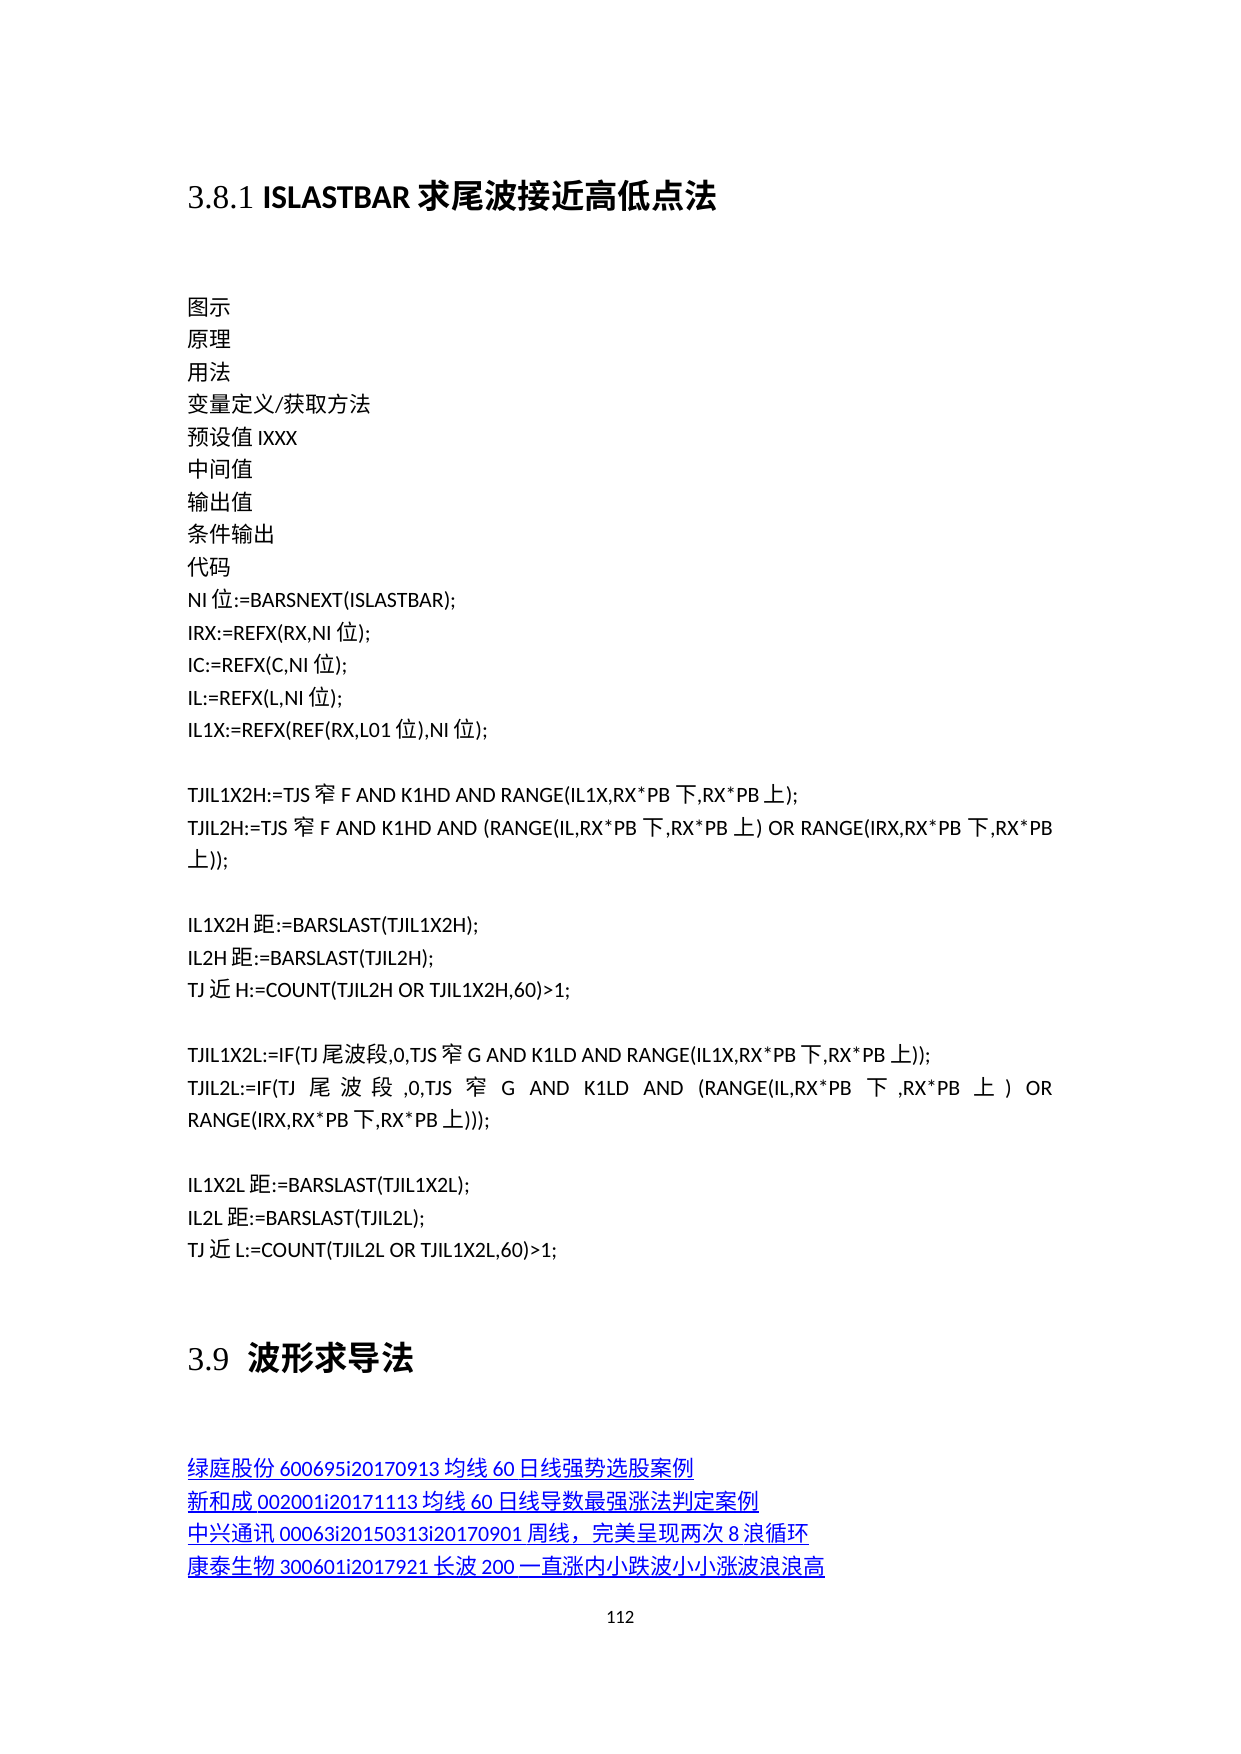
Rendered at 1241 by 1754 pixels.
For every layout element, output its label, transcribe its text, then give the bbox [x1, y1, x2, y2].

text 康泰生物300601i2017921长波200一直涨内小跌波小小涨波浪浪高 [187, 1548, 1053, 1581]
text IRX:=REFX(RX,NI位); [187, 614, 1053, 647]
text 预设值IXXX [187, 419, 1053, 452]
text 图示 [187, 289, 1053, 322]
text 新和成002001i20171113均线60日线导数最强涨法判定案例 [187, 1483, 1053, 1516]
text 代码 [187, 549, 1053, 582]
text IL1X2H距:=BARSLAST(TJIL1X2H); [187, 907, 1053, 939]
text IC:=REFX(C,NI位); [187, 647, 1053, 679]
text TJIL1X2L:=IF(TJ尾波段,0,TJS窄G AND K1LD AND RANGE(IL1X,RX*PB下,RX*PB上)); [187, 1037, 1053, 1069]
text IL1X:=REFX(REF(RX,L01位),NI位); [187, 712, 1053, 744]
text TJIL1X2H:=TJS窄F AND K1HD AND RANGE(IL1X,RX*PB下,RX*PB上); [187, 777, 1053, 809]
text 中间值 [187, 452, 1053, 484]
subtitle ISLASTBAR求尾波接近高低点法 [187, 162, 1053, 227]
text TJIL2L:=IF(TJ尾波段,0,TJS窄G AND K1LD AND (RANGE(IL,RX*PB下,RX*PB上) OR RANGE(IRX,RX*PB下,RX*PB上))); [187, 1069, 1053, 1134]
text 输出值 [187, 484, 1053, 517]
text IL2L距:=BARSLAST(TJIL2L); [187, 1199, 1053, 1232]
text TJ近L:=COUNT(TJIL2L OR TJIL1X2L,60)>1; [187, 1232, 1053, 1264]
text TJIL2H:=TJS窄F AND K1HD AND (RANGE(IL,RX*PB下,RX*PB上) OR RANGE(IRX,RX*PB下,RX*PB上)); [187, 809, 1053, 874]
text IL:=REFX(L,NI位); [187, 679, 1053, 712]
text 中兴通讯00063i20150313i20170901周线，完美呈现两次8浪循环 [187, 1516, 1053, 1548]
text 条件输出 [187, 517, 1053, 549]
text IL1X2L距:=BARSLAST(TJIL1X2L); [187, 1167, 1053, 1199]
text 用法 [187, 354, 1053, 387]
text 原理 [187, 322, 1053, 354]
text 绿庭股份600695i20170913均线60日线强势选股案例 [187, 1451, 1053, 1483]
text TJ近H:=COUNT(TJIL2H OR TJIL1X2H,60)>1; [187, 972, 1053, 1004]
subtitle 波形求导法 [187, 1324, 1053, 1389]
text NI位:=BARSNEXT(ISLASTBAR); [187, 582, 1053, 614]
text IL2H距:=BARSLAST(TJIL2H); [187, 939, 1053, 972]
text 变量定义/获取方法 [187, 387, 1053, 419]
